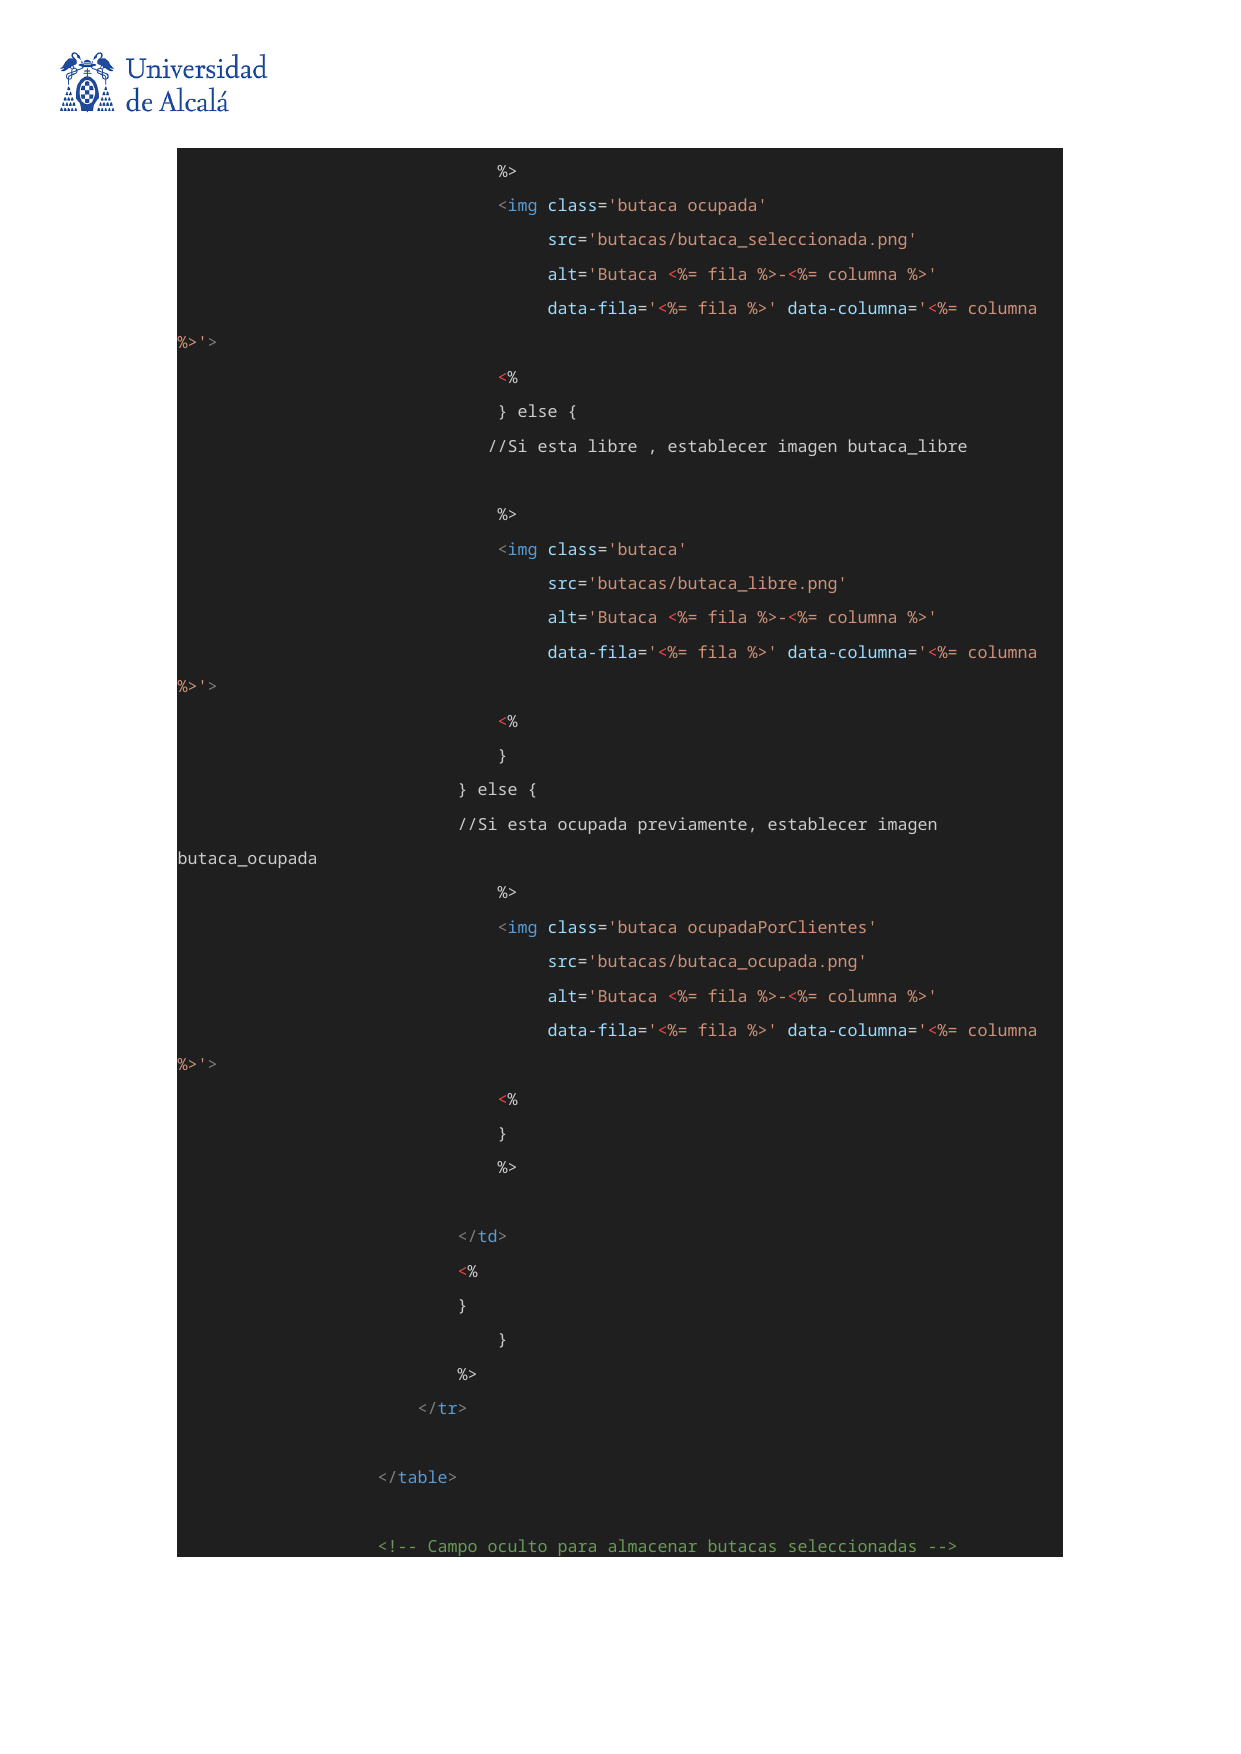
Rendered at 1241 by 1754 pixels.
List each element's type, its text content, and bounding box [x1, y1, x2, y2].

text <img class='butaca ocupadaPorClientes' [177, 904, 1063, 938]
text %> [177, 869, 1063, 904]
text %> [177, 1144, 1063, 1179]
text <img class='butaca' [177, 526, 1063, 560]
text </tr> [177, 1385, 1063, 1419]
text //Si esta ocupada previamente, establecer imagen butaca_ocupada [177, 801, 1063, 869]
text alt='Butaca <%= fila %>-<%= columna %>' [177, 251, 1063, 285]
text src='butacas/butaca_seleccionada.png' [177, 216, 1063, 251]
text %> [177, 148, 1063, 182]
picture [53, 45, 274, 119]
text //Si esta libre , establecer imagen butaca_libre [177, 423, 1063, 457]
text } else { [177, 766, 1063, 801]
text <% [177, 1248, 1063, 1282]
text <% [177, 354, 1063, 388]
text <% [177, 1076, 1063, 1110]
text data-fila='<%= fila %>' data-columna='<%= columna %>'> [177, 285, 1063, 354]
text </td> [177, 1213, 1063, 1248]
text } else { [177, 388, 1063, 423]
text <img class='butaca ocupada' [177, 182, 1063, 216]
text alt='Butaca <%= fila %>-<%= columna %>' [177, 594, 1063, 629]
text } [177, 1316, 1063, 1351]
text } [177, 732, 1063, 766]
text src='butacas/butaca_ocupada.png' [177, 938, 1063, 973]
text <% [177, 698, 1063, 732]
text } [177, 1282, 1063, 1316]
text %> [177, 491, 1063, 526]
text </table> [177, 1454, 1063, 1488]
text data-fila='<%= fila %>' data-columna='<%= columna %>'> [177, 1007, 1063, 1076]
text alt='Butaca <%= fila %>-<%= columna %>' [177, 973, 1063, 1007]
text src='butacas/butaca_libre.png' [177, 560, 1063, 594]
text data-fila='<%= fila %>' data-columna='<%= columna %>'> [177, 629, 1063, 698]
text <!-- Campo oculto para almacenar butacas seleccionadas --> [177, 1523, 1063, 1557]
text } [177, 1110, 1063, 1144]
text %> [177, 1351, 1063, 1385]
